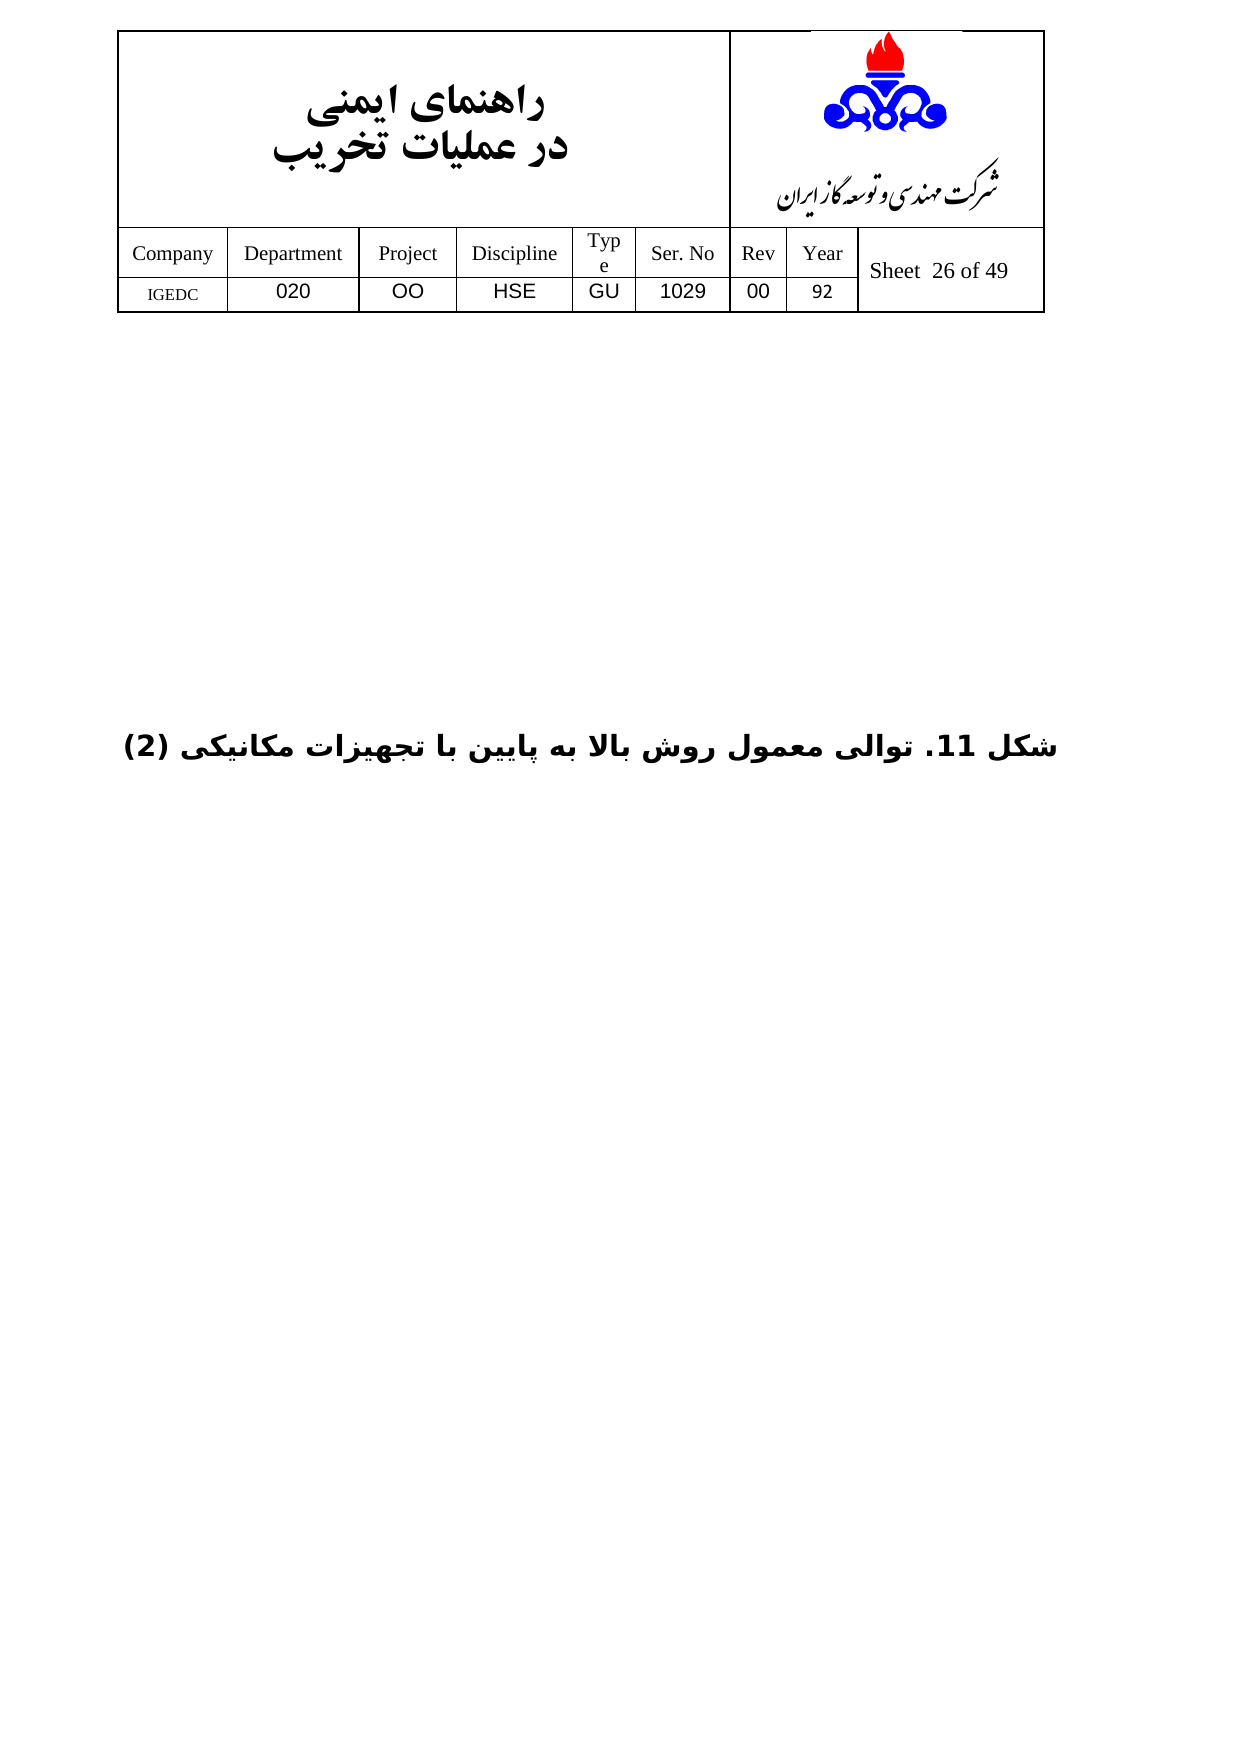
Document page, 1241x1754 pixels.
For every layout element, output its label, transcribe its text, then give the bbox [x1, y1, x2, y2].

text شکل 11. توالی معمول روش بالا به پایین با تجهیزات مکانیکی (2) [118, 729, 1063, 763]
picture [811, 31, 963, 132]
